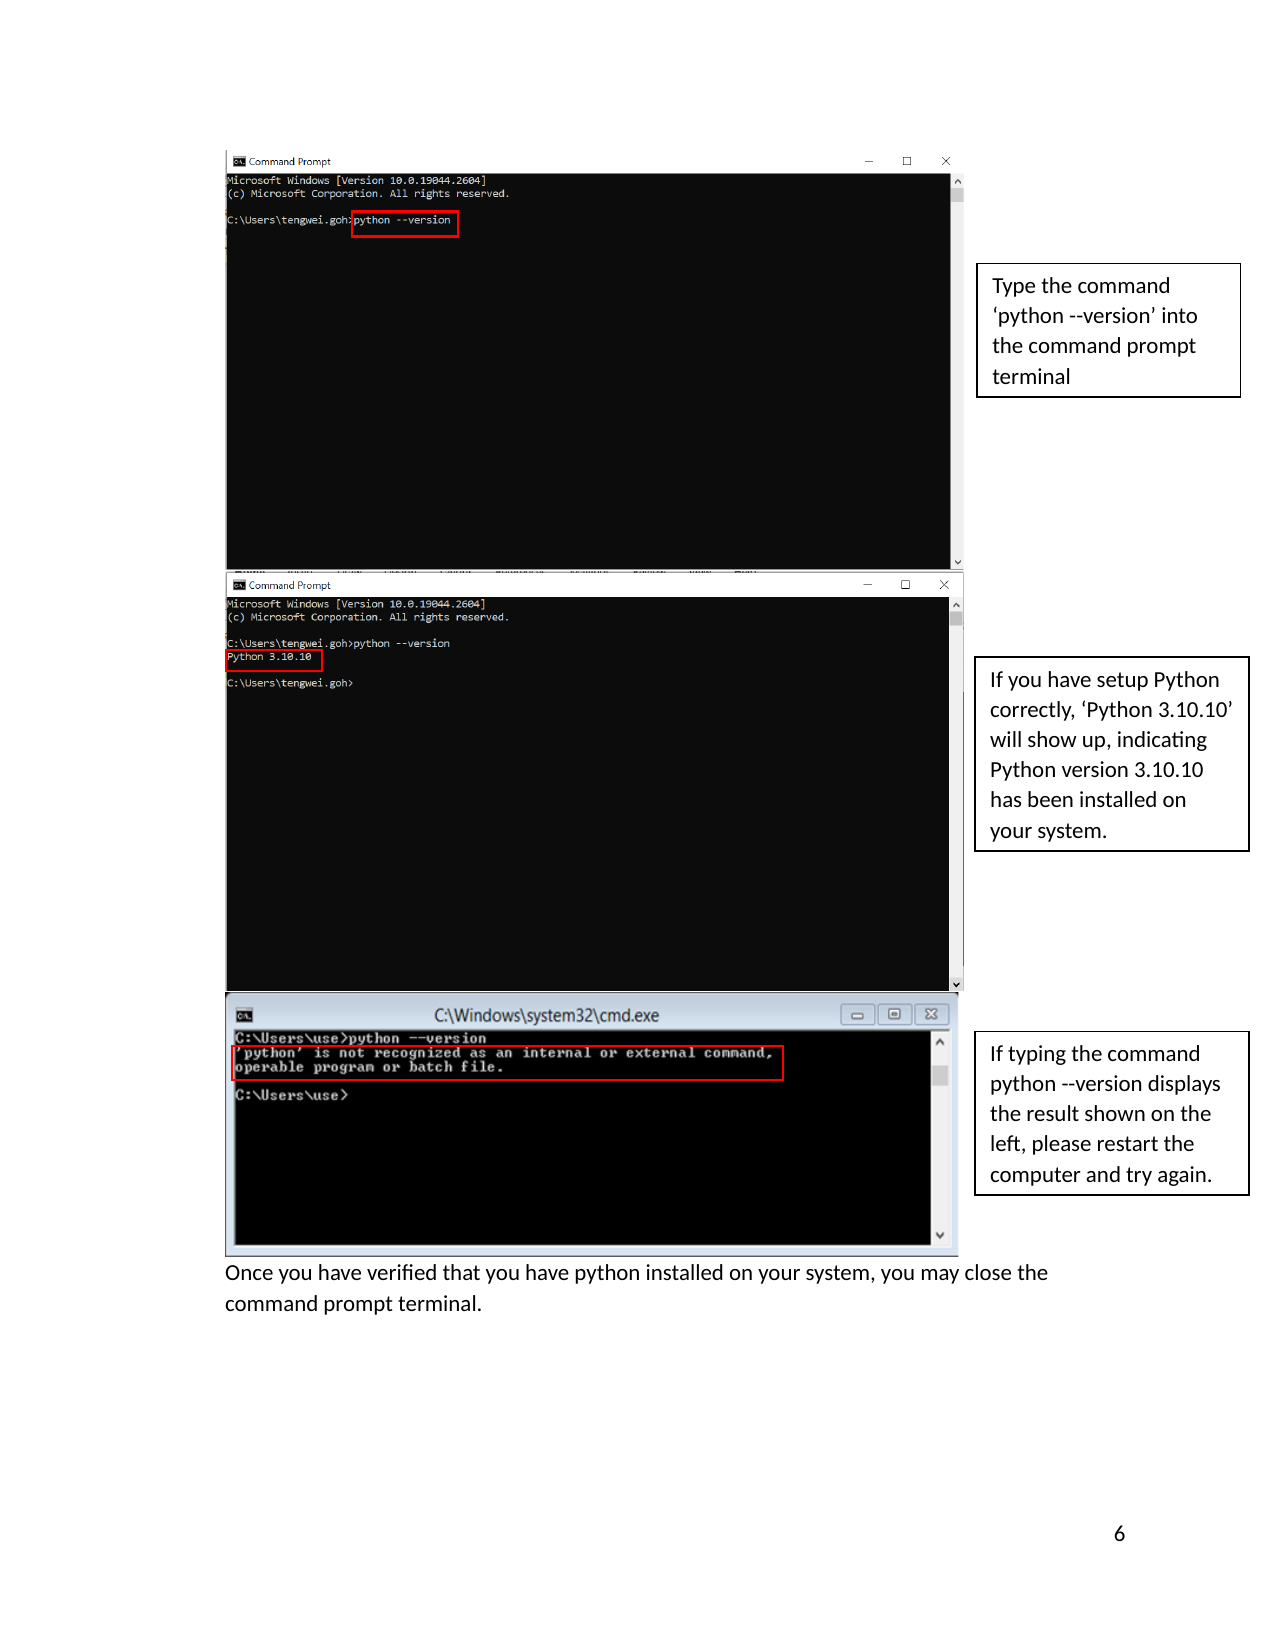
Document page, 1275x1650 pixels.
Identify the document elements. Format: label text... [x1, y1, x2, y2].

list Once you have verified that you have python installed on your system, you may close the command prompt terminal. [225, 1258, 1125, 1317]
picture [225, 571, 964, 991]
picture [227, 651, 321, 670]
picture [225, 150, 964, 570]
picture [225, 992, 959, 1257]
